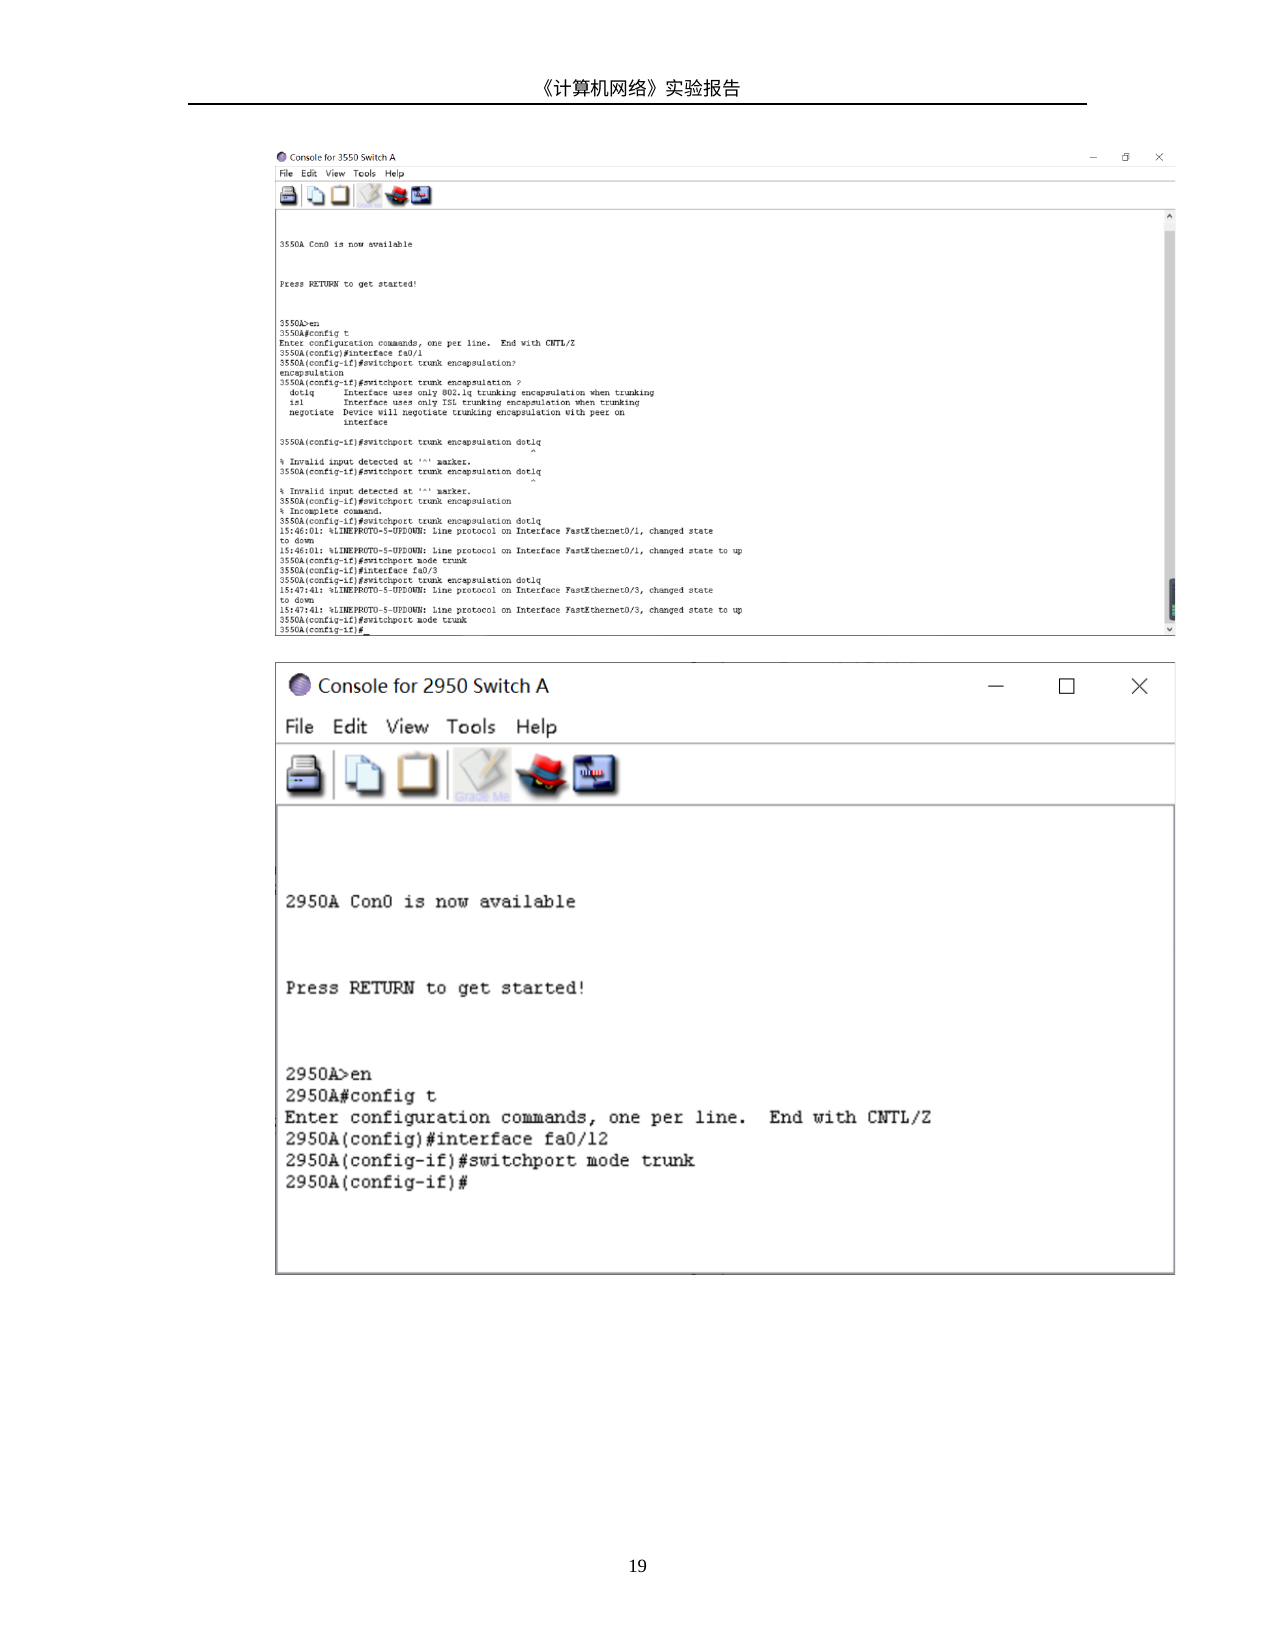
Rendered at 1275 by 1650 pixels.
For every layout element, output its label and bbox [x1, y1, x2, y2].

picture [275, 150, 1175, 636]
picture [275, 662, 1175, 1275]
